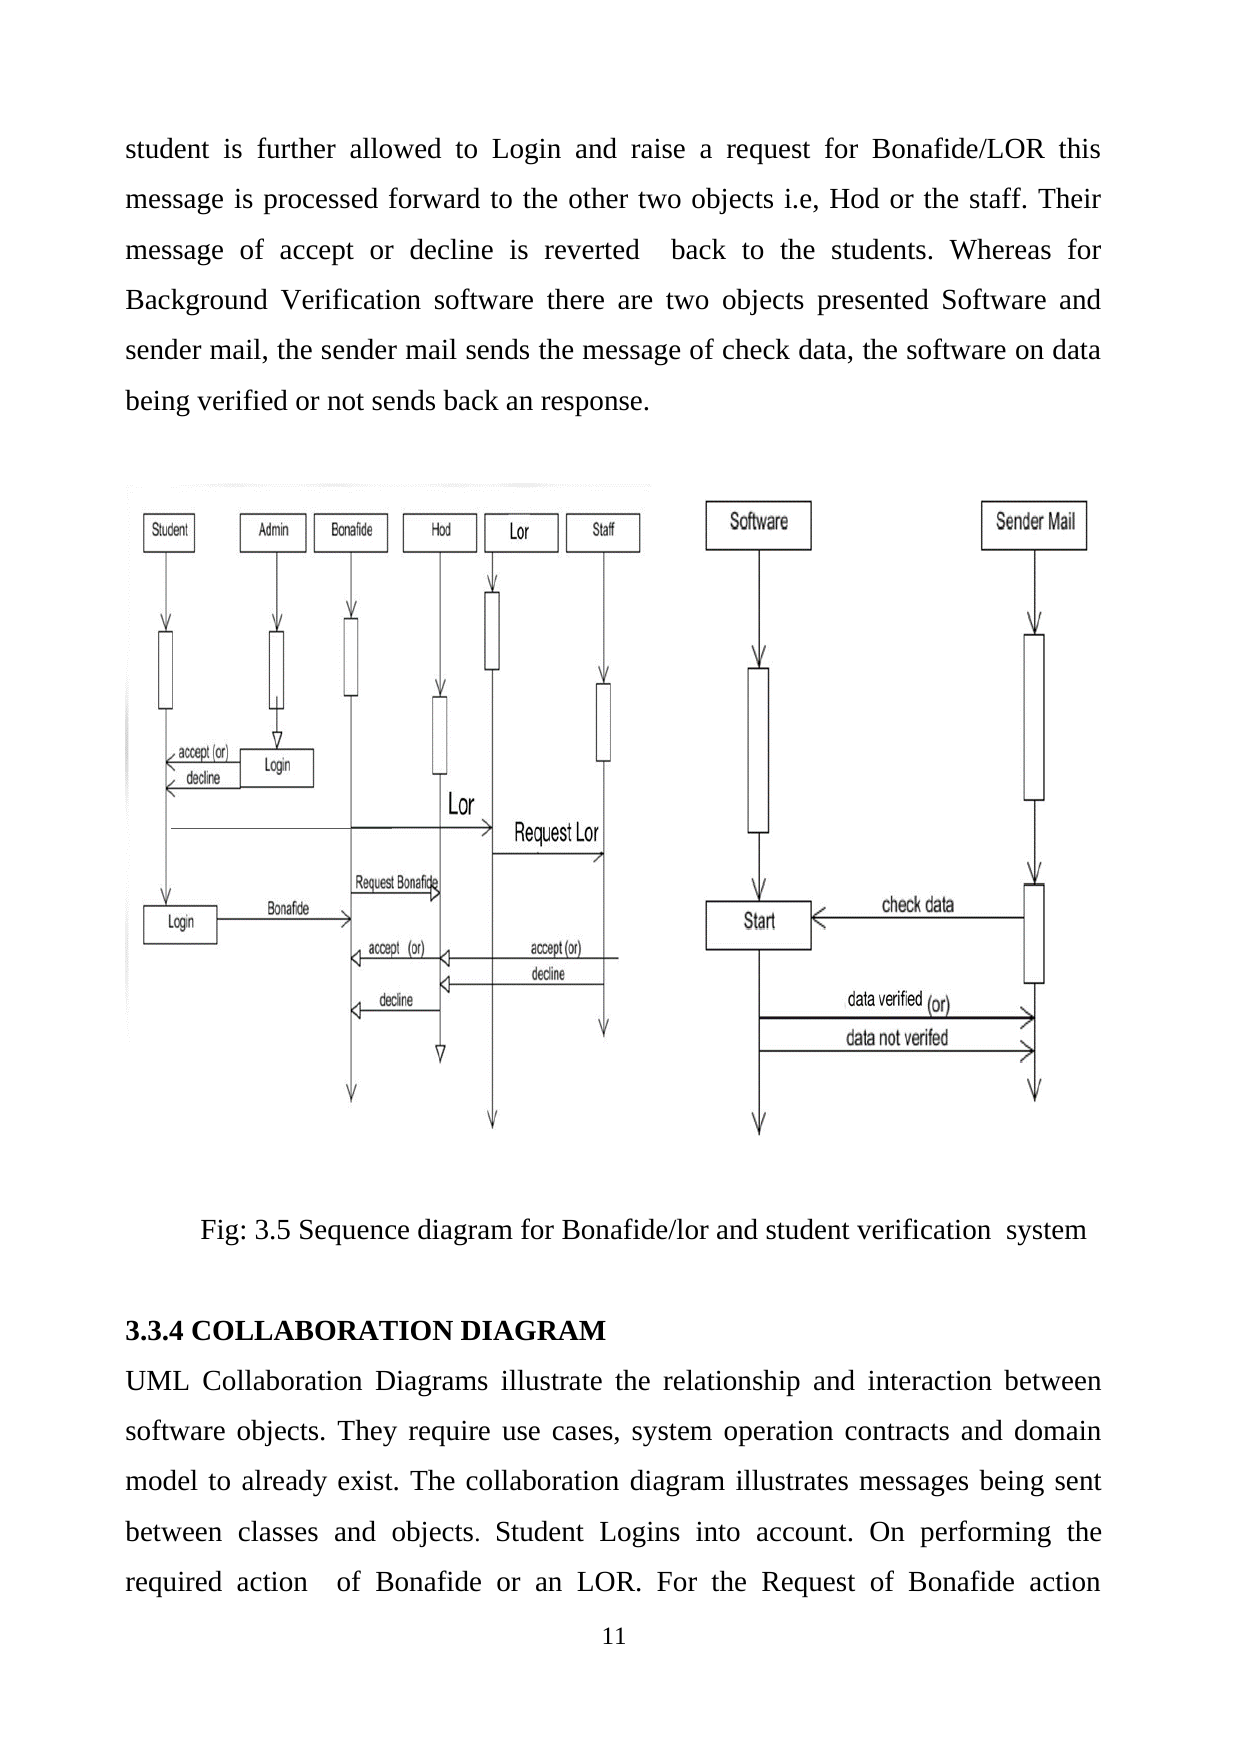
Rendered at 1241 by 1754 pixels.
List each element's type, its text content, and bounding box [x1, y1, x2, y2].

text 3.3.4 COLLABORATION DIAGRAM [125, 1313, 1103, 1346]
picture [125, 483, 652, 1152]
text Fig: 3.5 Sequence diagram for Bonafide/lor and student verification system [125, 1212, 1103, 1246]
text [125, 131, 1103, 416]
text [125, 1363, 1103, 1598]
picture [695, 484, 1090, 1152]
